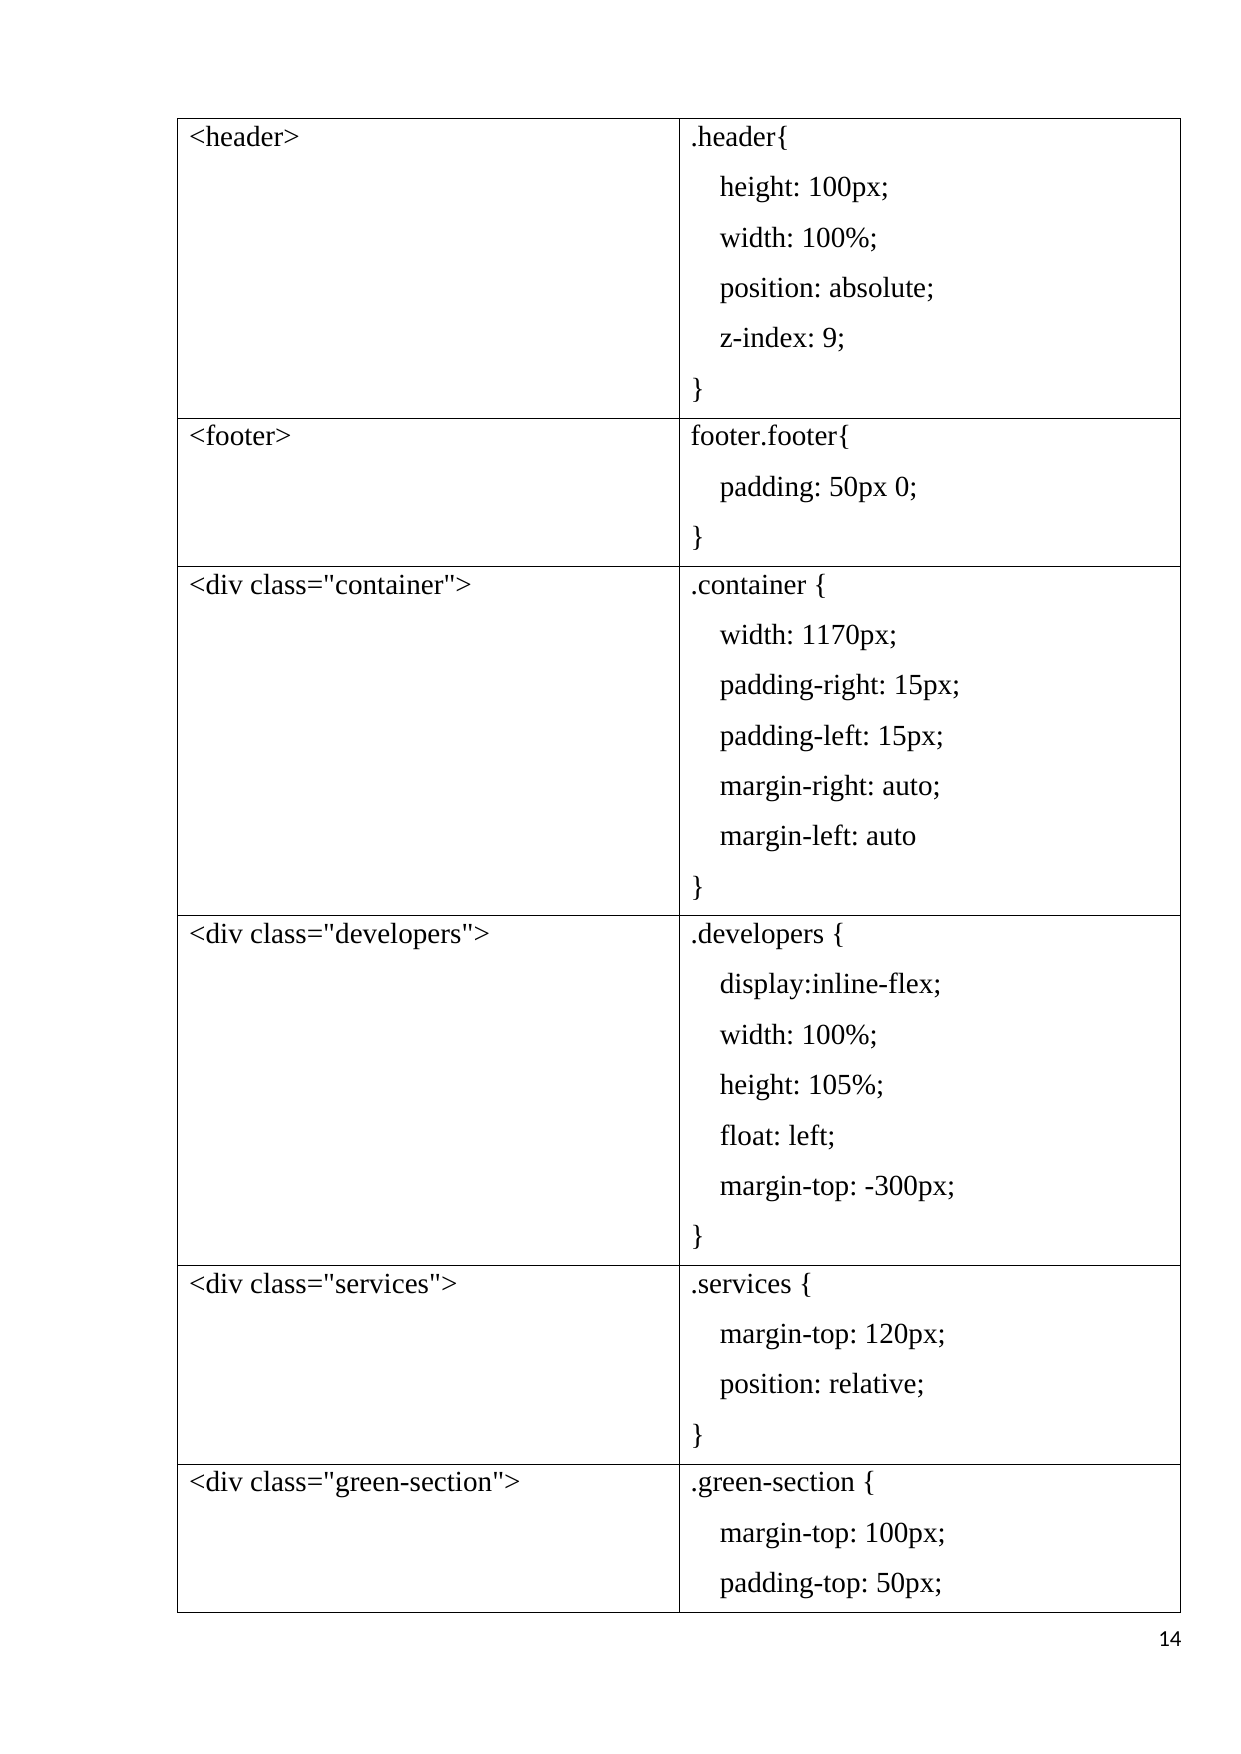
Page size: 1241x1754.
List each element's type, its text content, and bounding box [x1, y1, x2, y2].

table_header .header{ height: 100px; width: 100%; position: absolute; z-index: 9; } [680, 119, 1180, 417]
table_cell <div class="developers"> [178, 916, 679, 1265]
table_cell .services { margin-top: 120px; position: relative; } [680, 1266, 1180, 1463]
table_cell <footer> [178, 419, 679, 566]
table_cell .container { width: 1170px; padding-right: 15px; padding-left: 15px; margin-right: auto; margin-left: auto } [680, 567, 1180, 915]
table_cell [178, 1465, 679, 1612]
table_header <header> [178, 119, 679, 417]
table_cell <div class="services"> [178, 1266, 679, 1463]
table_cell <div class="container"> [178, 567, 679, 915]
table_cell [680, 1465, 1180, 1612]
table_cell footer.footer{ padding: 50px 0; } [680, 419, 1180, 566]
table_cell .developers { display:inline-flex; width: 100%; height: 105%; float: left; margin-top: -300px; } [680, 916, 1180, 1265]
